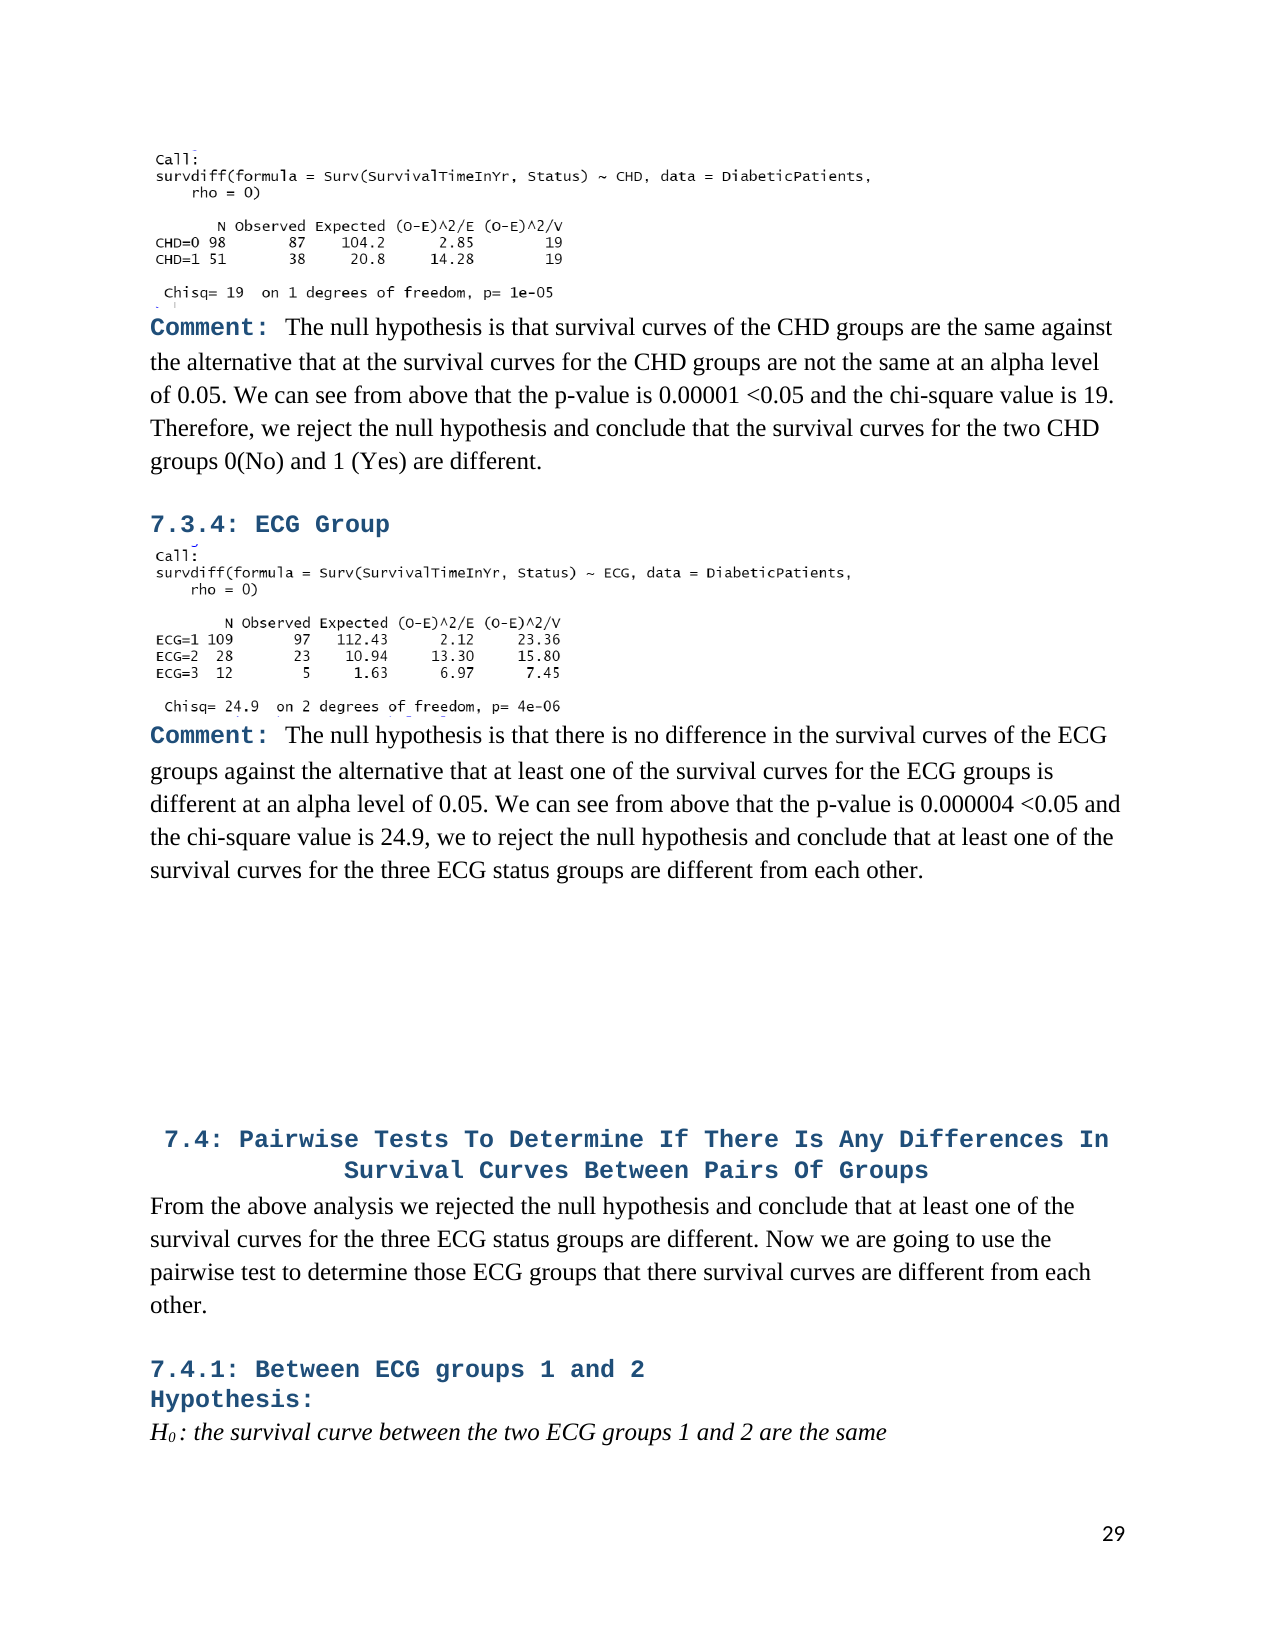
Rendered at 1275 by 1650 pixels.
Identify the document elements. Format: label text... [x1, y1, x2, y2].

text 7.3.4: ECG Group [150, 512, 1125, 540]
text H0 : the survival curve between the two ECG groups 1 and 2 are the same [150, 1417, 1125, 1446]
text Hypothesis: [150, 1387, 1125, 1415]
picture [150, 544, 1125, 717]
text 7.4.1: Between ECG groups 1 and 2 [150, 1356, 1125, 1384]
picture [150, 150, 1159, 308]
text Comment: The null hypothesis is that survival curves of the CHD groups are the same against the alternative that at the survival curves for the CHD groups are not the same at an alpha level of 0.05. We can see from above that the p-value is 0.00001 <0.05 and the chi-square value is 19. Therefore, we reject the null hypothesis and conclude that the survival curves for the two CHD groups 0(No) and 1 (Yes) are different. [150, 312, 1125, 475]
text Comment: The null hypothesis is that there is no difference in the survival curves of the ECG groups against the alternative that at least one of the survival curves for the ECG groups is different at an alpha level of 0.05. We can see from above that the p-value is 0.000004 <0.05 and the chi-square value is 24.9, we to reject the null hypothesis and conclude that at least one of the survival curves for the three ECG status groups are different from each other. [150, 721, 1125, 883]
text From the above analysis we rejected the null hypothesis and conclude that at least one of the survival curves for the three ECG status groups are different. Now we are going to use the pairwise test to determine those ECG groups that there survival curves are different from each other. [150, 1191, 1125, 1319]
text 7.4: Pairwise Tests To Determine If There Is Any Differences In Survival Curves Between Pairs Of Groups [150, 1127, 1123, 1186]
